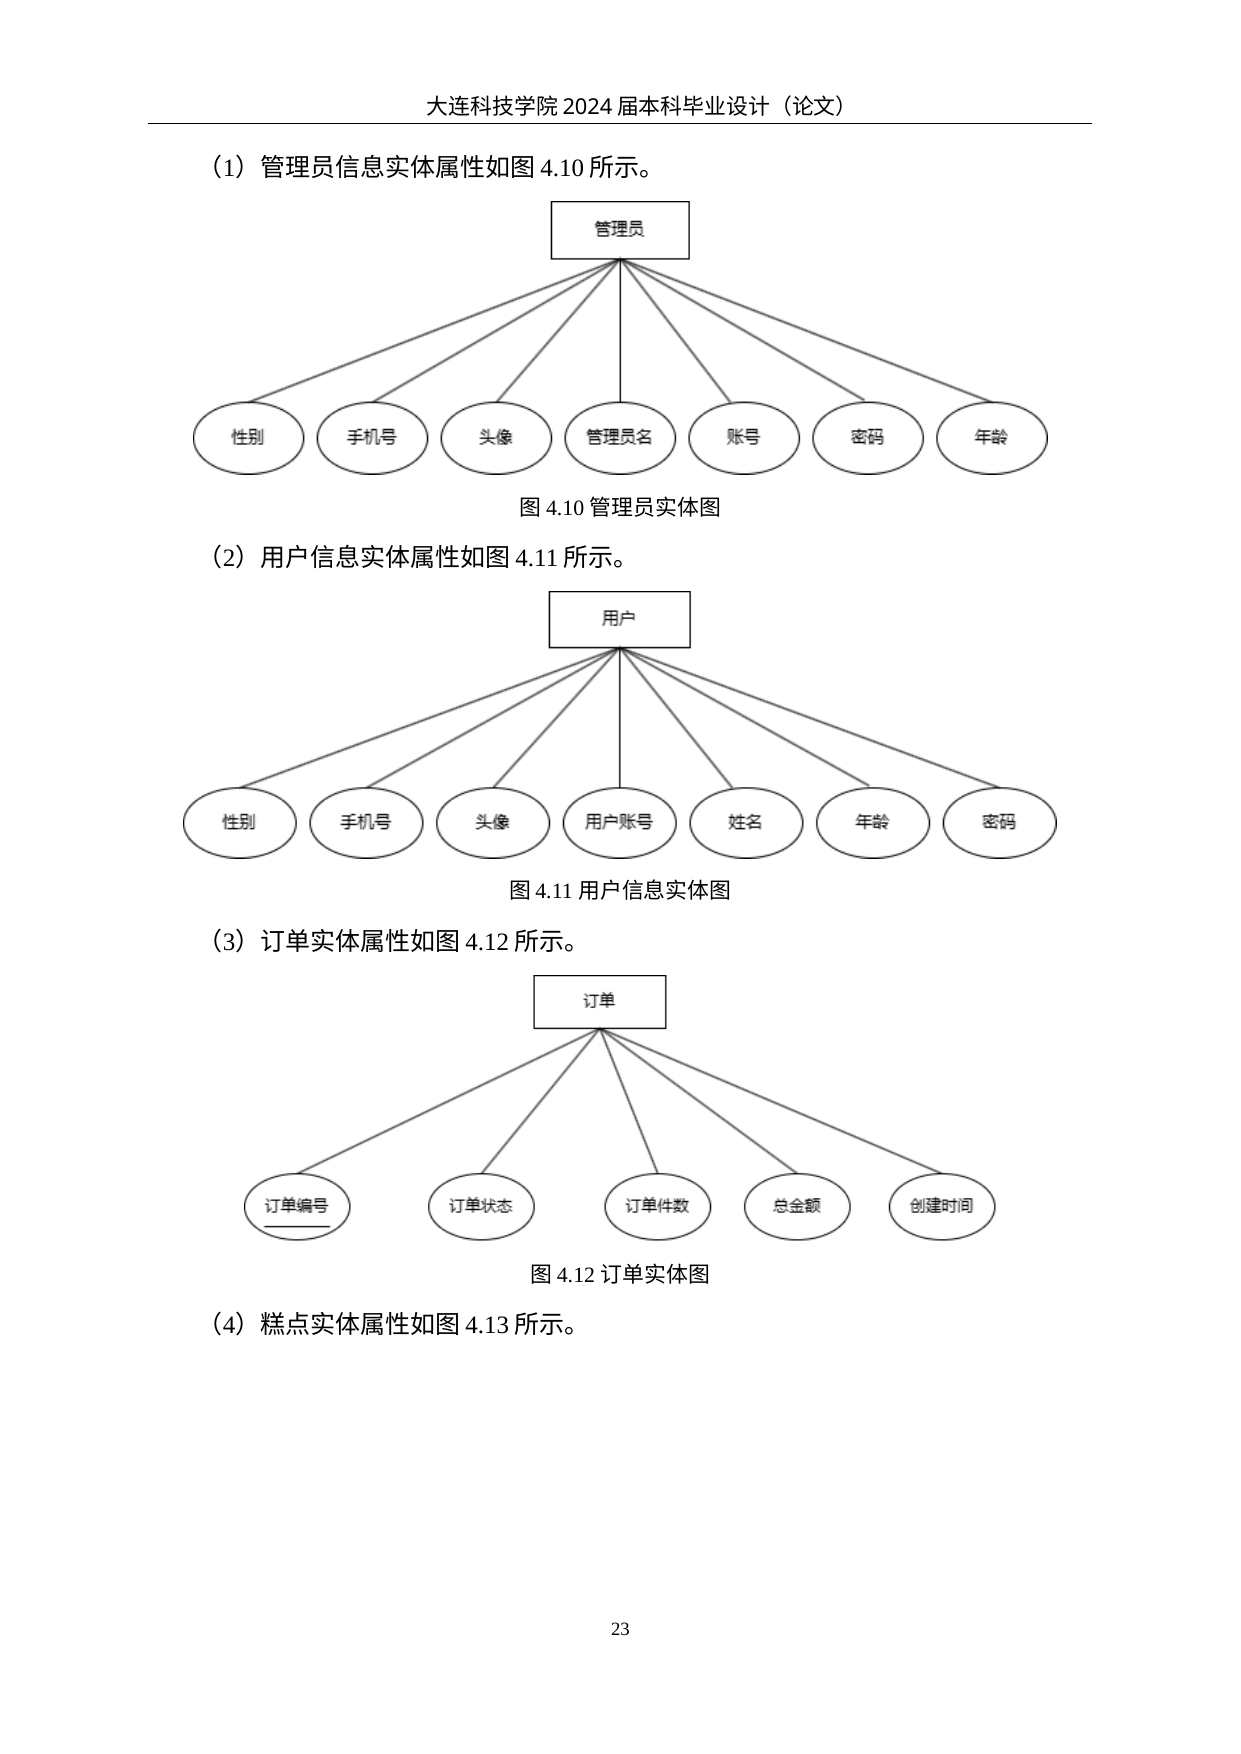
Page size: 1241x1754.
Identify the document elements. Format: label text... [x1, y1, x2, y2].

text （2）用户信息实体属性如图4.11所示。 [148, 537, 1092, 573]
text （1）管理员信息实体属性如图4.10所示。 [148, 148, 1092, 184]
text （4）糕点实体属性如图4.13所示。 [148, 1304, 1092, 1340]
text 图4.12 订单实体图 [148, 1257, 1092, 1288]
text 图4.10 管理员实体图 [148, 489, 1092, 521]
picture [244, 975, 997, 1242]
text 图4.11 用户信息实体图 [148, 873, 1092, 905]
picture [183, 591, 1057, 859]
text （3）订单实体属性如图4.12所示。 [148, 921, 1092, 957]
picture [193, 201, 1048, 475]
